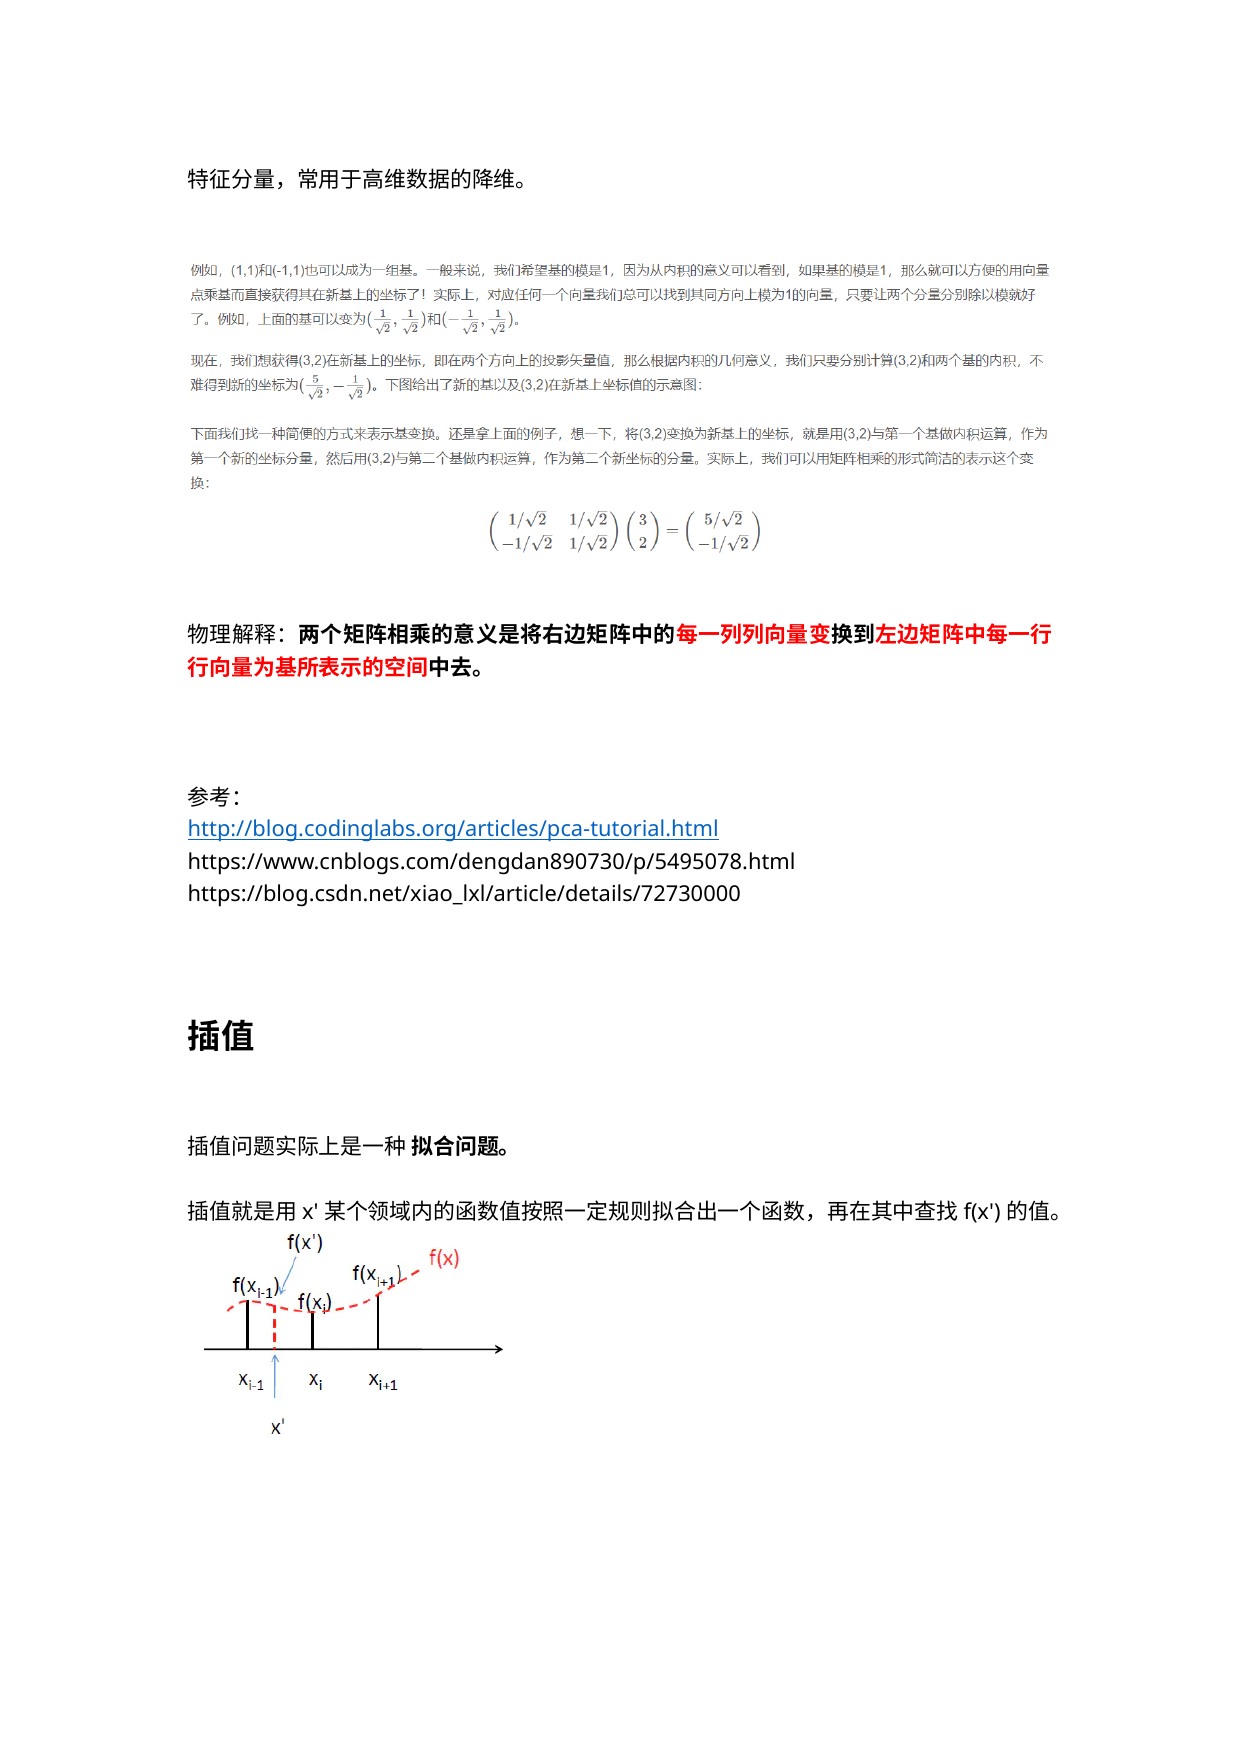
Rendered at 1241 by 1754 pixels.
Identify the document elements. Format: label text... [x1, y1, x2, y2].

text https://www.cnblogs.com/dengdan890730/p/5495078.html [187, 844, 1053, 877]
text https://blog.csdn.net/xiao_lxl/article/details/72730000 [187, 877, 1053, 909]
text 物理解释：两个矩阵相乘的意义是将右边矩阵中的每一列列向量变换到左边矩阵中每一行行向量为基所表示的空间中去。 [187, 617, 1053, 682]
picture [187, 259, 1053, 404]
text http://blog.codinglabs.org/articles/pca-tutorial.html [187, 812, 1053, 844]
subtitle 插值 [187, 1002, 1053, 1067]
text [187, 162, 1053, 194]
text 插值就是用 x' 某个领域内的函数值按照一定规则拟合出一个函数，再在其中查找 f(x') 的值。 [187, 1194, 1053, 1226]
text 参考： [187, 779, 1053, 812]
text 插值问题实际上是一种 拟合问题。 [187, 1129, 1053, 1161]
picture [187, 422, 1053, 561]
picture [187, 1226, 506, 1440]
